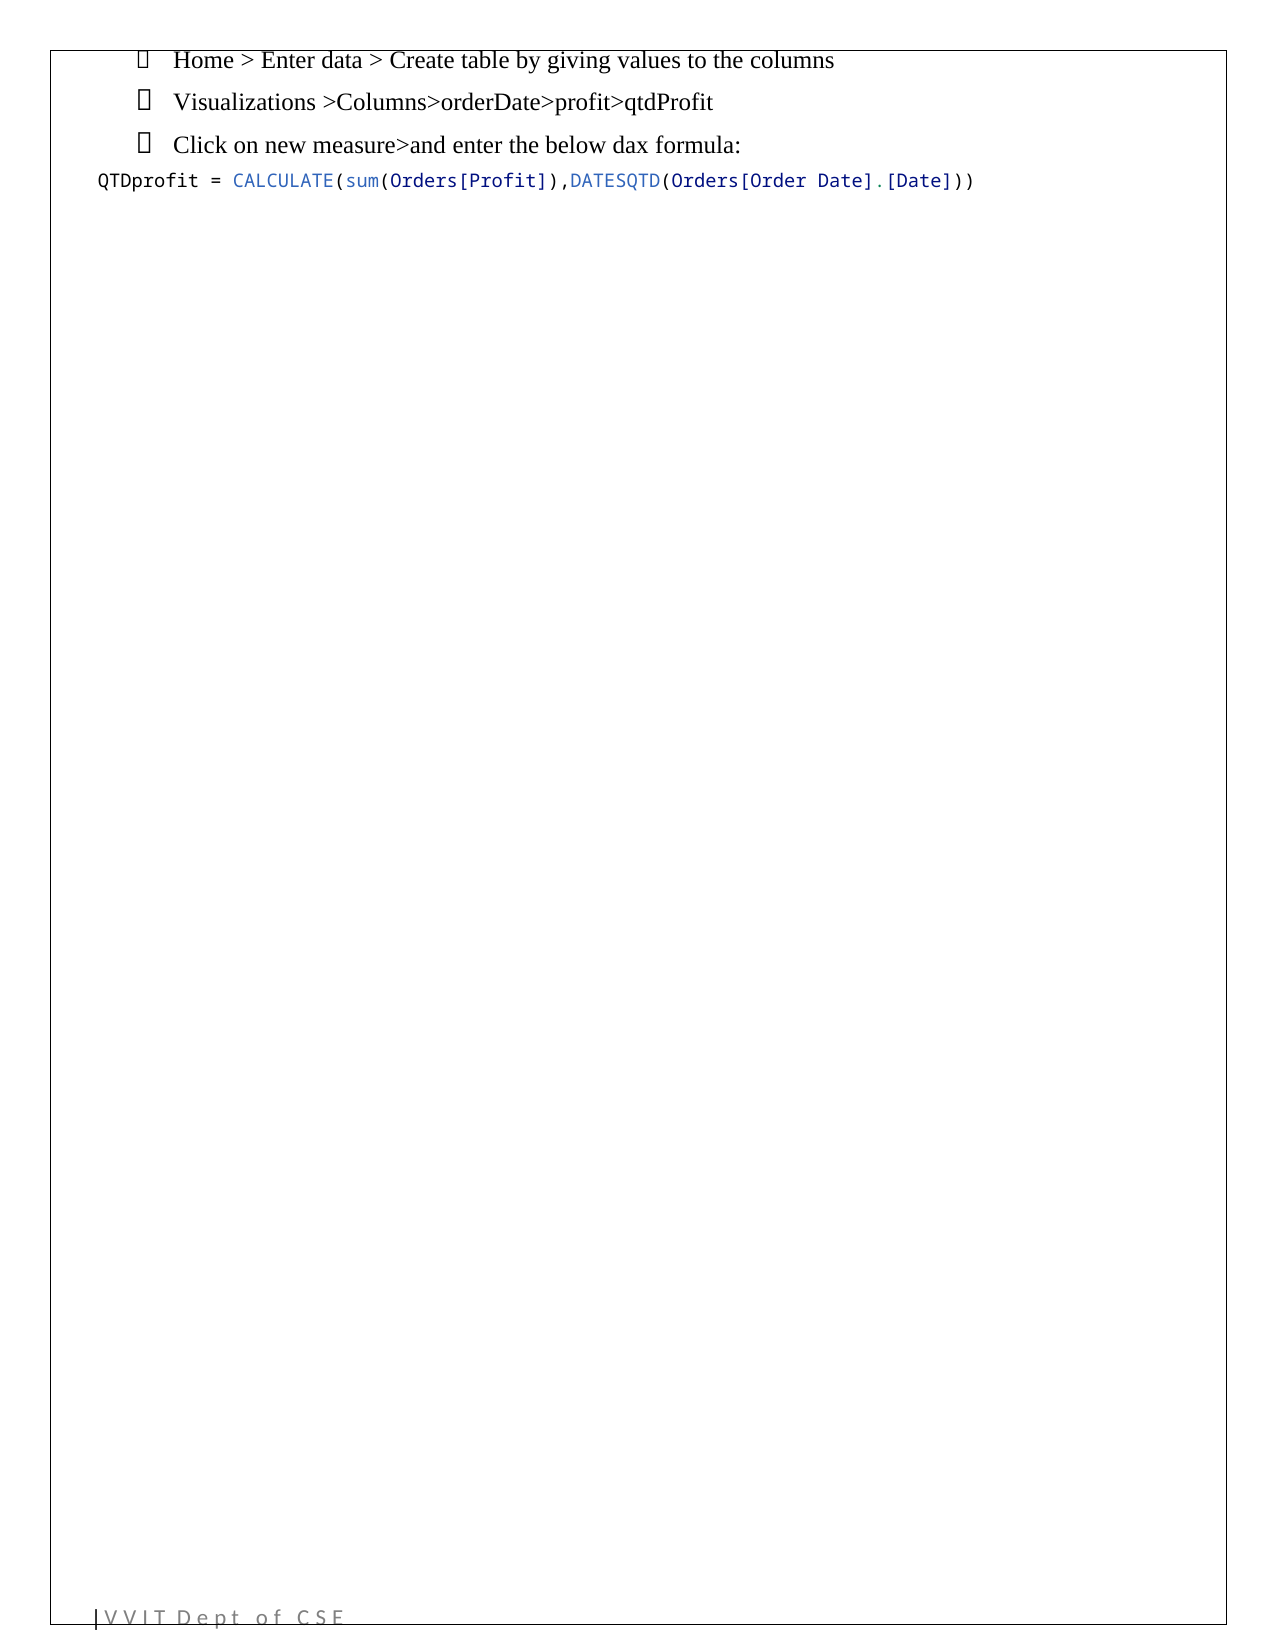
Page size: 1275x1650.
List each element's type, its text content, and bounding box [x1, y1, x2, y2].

list Click on new measure>and enter the below dax formula: [135, 122, 1226, 162]
text QTDprofit = CALCULATE(sum(Orders[Profit]),DATESQTD(Orders[Order Date].[Date])) [98, 167, 1226, 193]
list Visualizations >Columns>orderDate>profit>qtdProfit [135, 79, 1226, 119]
list Home > Enter data > Create table by giving values to the columns [135, 51, 1226, 76]
